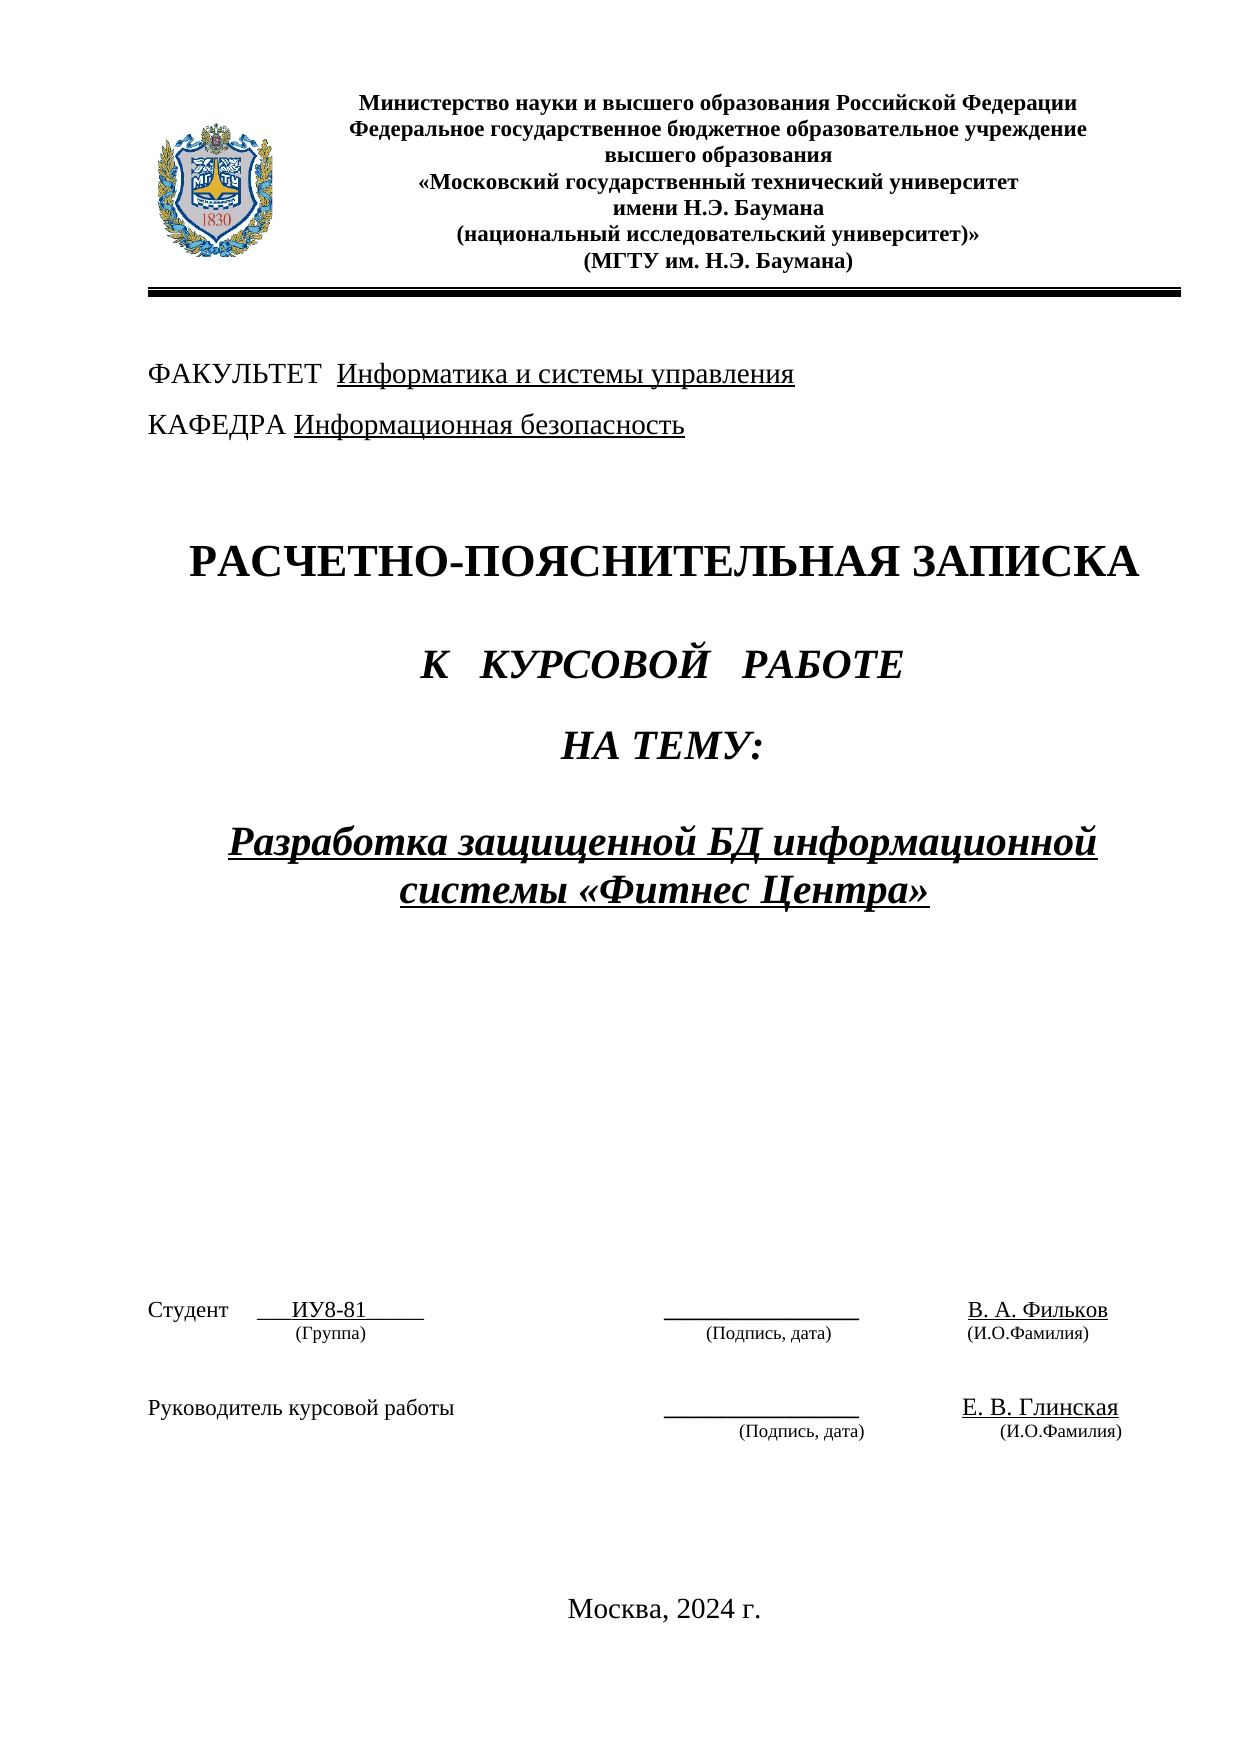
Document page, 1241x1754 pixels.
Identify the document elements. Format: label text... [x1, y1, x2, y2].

text НА ТЕМУ: [148, 721, 1181, 768]
text (Подпись, дата) (И.О.Фамилия) [148, 1420, 1122, 1442]
table_header [148, 89, 292, 273]
text Москва, 2024 г. [148, 1591, 1181, 1624]
text Студент ___ИУ8-81_____ _________________ В. А. Фильков [148, 1296, 1181, 1322]
text ФАКУЛЬТЕТ Информатика и системы управления [148, 356, 1181, 390]
picture [156, 123, 272, 254]
table_header Министерство науки и высшего образования Российской Федерации Федеральное государственное бюджетное образовательное учреждение высшего образования «Московский государственный технический университет имени Н.Э. Баумана (национальный исследовательский университет)» (МГТУ им. Н.Э. Баумана) [292, 89, 1145, 273]
text РАСЧЕТНО-ПОЯСНИТЕЛЬНАЯ ЗАПИСКА [148, 534, 1181, 586]
text КАФЕДРА Информационная безопасность [148, 407, 1181, 440]
text К КУРСОВОЙ РАБОТЕ [148, 639, 1181, 687]
text (Группа) (Подпись, дата) (И.О.Фамилия) [222, 1322, 1122, 1343]
text Руководитель курсовой работы _________________ Е. В. Глинская [148, 1392, 1181, 1420]
text Разработка защищенной БД информационной системы «Фитнес Центра» [148, 816, 1181, 912]
